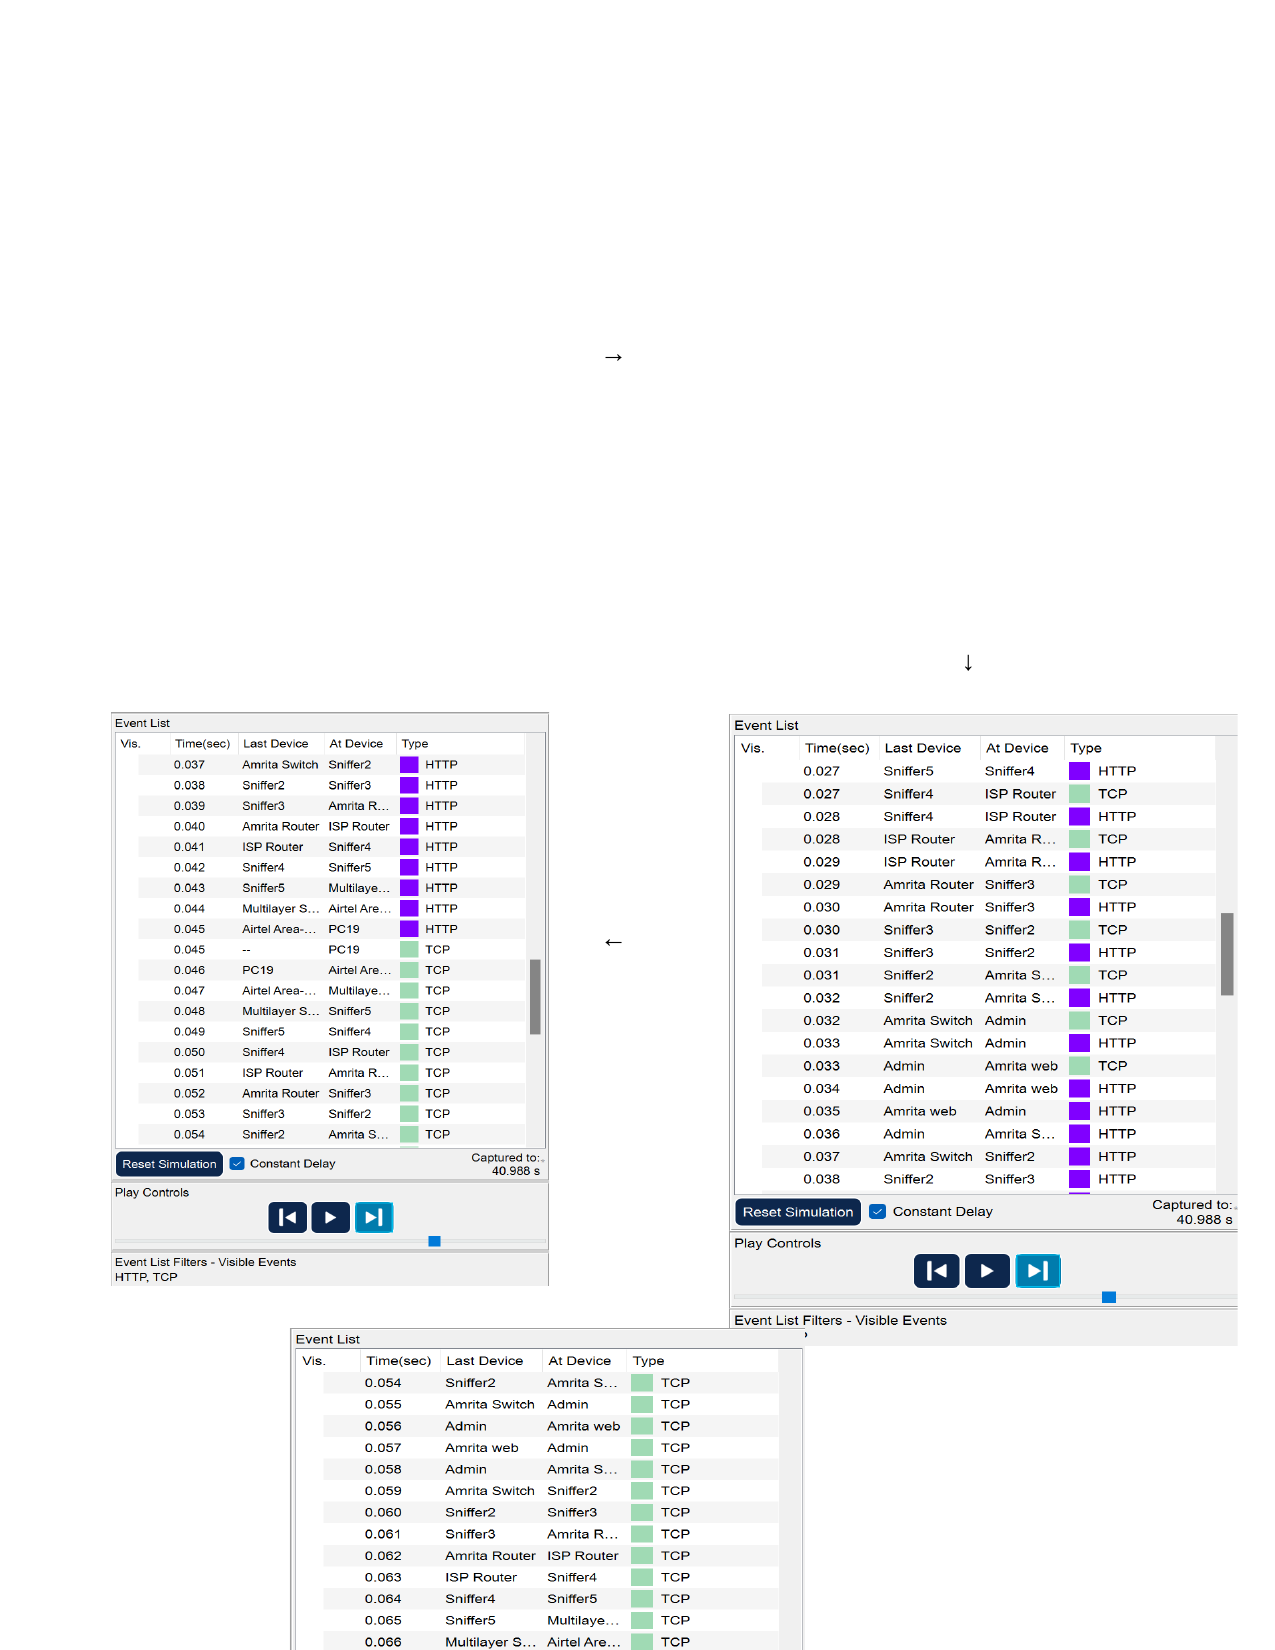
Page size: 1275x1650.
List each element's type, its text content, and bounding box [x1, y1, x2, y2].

text → [525, 337, 1125, 368]
text ← [550, 922, 728, 953]
text ↓ [150, 645, 1125, 676]
picture [289, 714, 1238, 1650]
picture [111, 712, 550, 1286]
